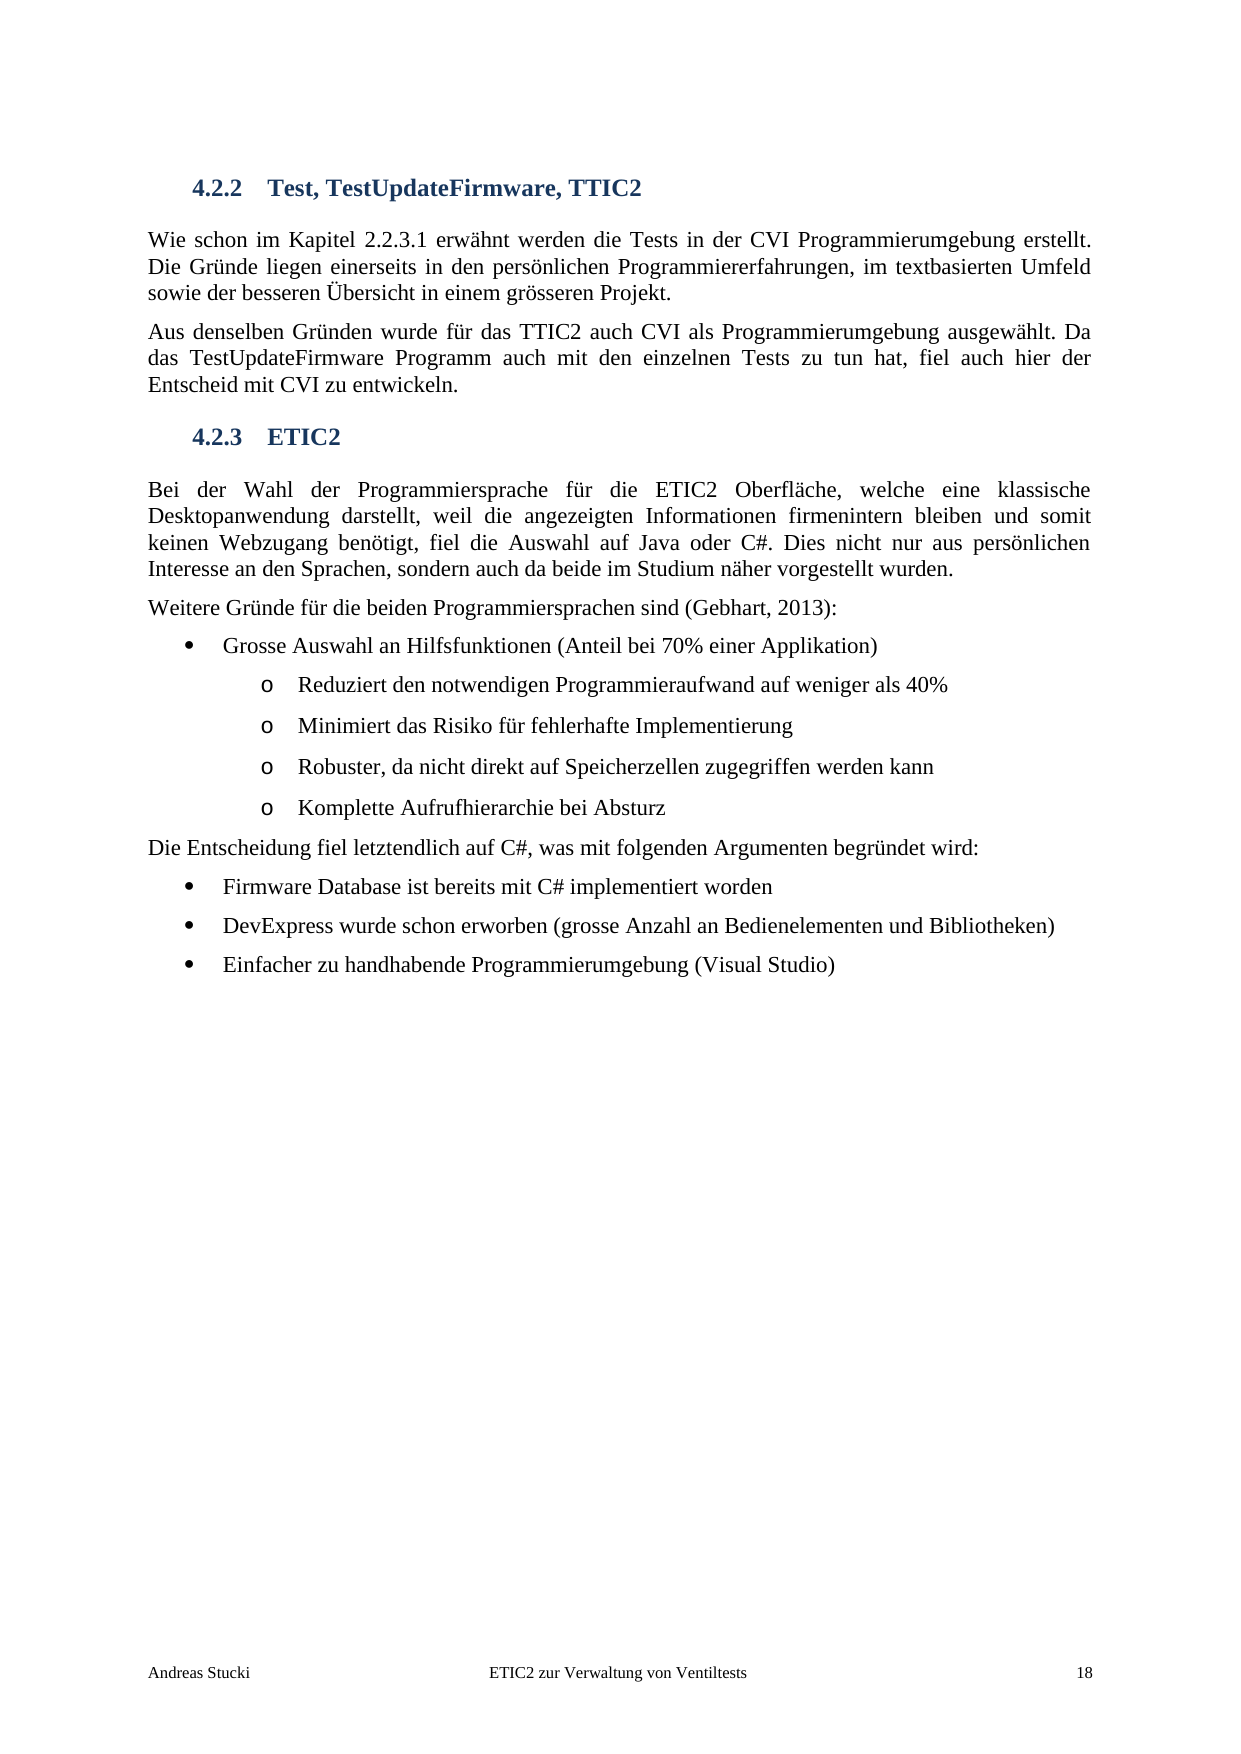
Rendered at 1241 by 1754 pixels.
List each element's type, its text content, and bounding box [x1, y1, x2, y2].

text Wie schon im Kapitel 2.2.3.1 erwähnt werden die Tests in der CVI Programmierumgebung erstellt. Die Gründe liegen einerseits in den persönlichen Programmiererfahrungen, im textbasierten Umfeld sowie der besseren Übersicht in einem grösseren Projekt. [148, 226, 1092, 306]
text Bei der Wahl der Programmiersprache für die ETIC2 Oberfläche, welche eine klassische Desktopanwendung darstellt, weil die angezeigten Informationen firmenintern bleiben und somit keinen Webzugang benötigt, fiel die Auswahl auf Java oder C#. Dies nicht nur aus persönlichen Interesse an den Sprachen, sondern auch da beide im Studium näher vorgestellt wurden. [148, 476, 1092, 581]
subtitle Test, TestUpdateFirmware, TTIC2 [192, 173, 1092, 201]
list Einfacher zu handhabende Programmierumgebung (Visual Studio) [185, 951, 1092, 977]
subtitle ETIC2 [192, 422, 1092, 451]
list Robuster, da nicht direkt auf Speicherzellen zugegriffen werden kann [260, 753, 1092, 781]
text Die Entscheidung fiel letztendlich auf C#, was mit folgenden Argumenten begründet wird: [148, 834, 1092, 861]
list Grosse Auswahl an Hilfsfunktionen (Anteil bei 70% einer Applikation) [185, 633, 1092, 659]
list DevExpress wurde schon erworben (grosse Anzahl an Bedienelementen und Bibliotheken) [185, 912, 1092, 938]
list Reduziert den notwendigen Programmieraufwand auf weniger als 40% [260, 671, 1092, 700]
list Minimiert das Risiko für fehlerhafte Implementierung [260, 712, 1092, 740]
text Weitere Gründe für die beiden Programmiersprachen sind (Gebhart, 2013): [148, 594, 1092, 620]
text Aus denselben Gründen wurde für das TTIC2 auch CVI als Programmierumgebung ausgewählt. Da das TestUpdateFirmware Programm auch mit den einzelnen Tests zu tun hat, fiel auch hier der Entscheid mit CVI zu entwickeln. [148, 318, 1092, 397]
list Firmware Database ist bereits mit C# implementiert worden [185, 873, 1092, 899]
list Komplette Aufrufhierarchie bei Absturz [260, 794, 1092, 822]
